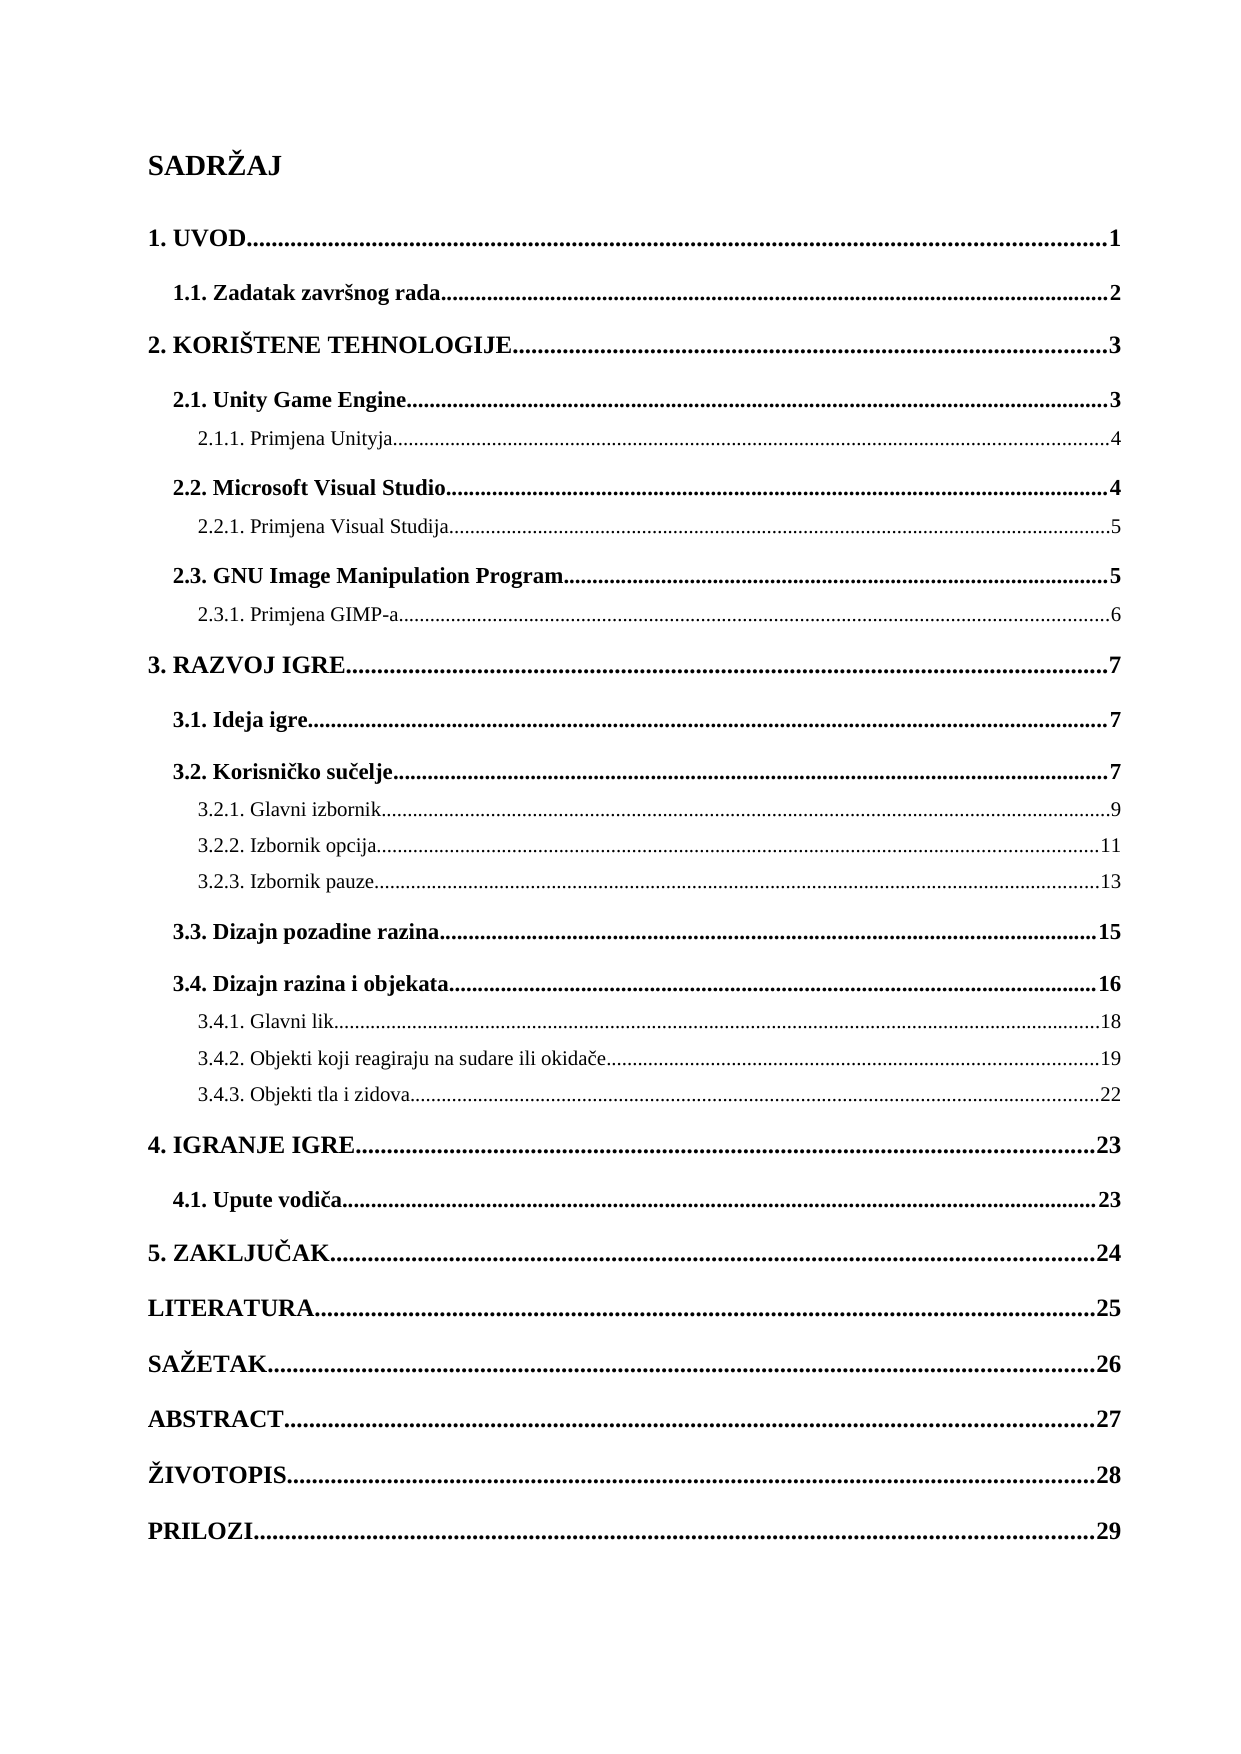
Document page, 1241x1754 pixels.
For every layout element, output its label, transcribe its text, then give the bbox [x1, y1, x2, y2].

text 2.3. GNU Image Manipulation Program 5 [173, 562, 1122, 589]
text 2.1.1. Primjena Unityja 4 [198, 426, 1122, 450]
text 3.3. Dizajn pozadine razina 15 [173, 918, 1122, 944]
subtitle SADRŽAJ [148, 148, 1122, 181]
text 1. UVOD 1 [148, 223, 1122, 252]
text 3.4.1. Glavni lik 18 [198, 1009, 1122, 1033]
text 3.2.3. Izbornik pauze 13 [198, 869, 1122, 893]
text 3.4.2. Objekti koji reagiraju na sudare ili okidače 19 [198, 1046, 1122, 1069]
text 4. IGRANJE IGRE 23 [148, 1130, 1122, 1159]
text 2.2.1. Primjena Visual Studija 5 [198, 514, 1122, 538]
text ABSTRACT 27 [148, 1404, 1122, 1433]
text PRILOZI 29 [148, 1516, 1122, 1544]
text 4.1. Upute vodiča 23 [173, 1186, 1122, 1212]
text 3.4. Dizajn razina i objekata 16 [173, 970, 1122, 996]
text 5. ZAKLJUČAK 24 [148, 1238, 1122, 1266]
text 2. KORIŠTENE TEHNOLOGIJE 3 [148, 331, 1122, 359]
text 3.2.1. Glavni izbornik 9 [198, 797, 1122, 821]
text 3.4.3. Objekti tla i zidova 22 [198, 1082, 1122, 1106]
text 2.2. Microsoft Visual Studio 4 [173, 474, 1122, 501]
text ŽIVOTOPIS 28 [148, 1460, 1122, 1489]
text 2.1. Unity Game Engine 3 [173, 386, 1122, 413]
text SAŽETAK 26 [148, 1349, 1122, 1378]
text 3.2.2. Izbornik opcija 11 [198, 833, 1122, 857]
text 2.3.1. Primjena GIMP-a 6 [198, 602, 1122, 626]
text 3.1. Ideja igre 7 [173, 706, 1122, 732]
text 1.1. Zadatak završnog rada 2 [173, 279, 1122, 305]
text 3. RAZVOJ IGRE 7 [148, 650, 1122, 679]
text 3.2. Korisničko sučelje 7 [173, 758, 1122, 784]
text LITERATURA 25 [148, 1293, 1122, 1322]
